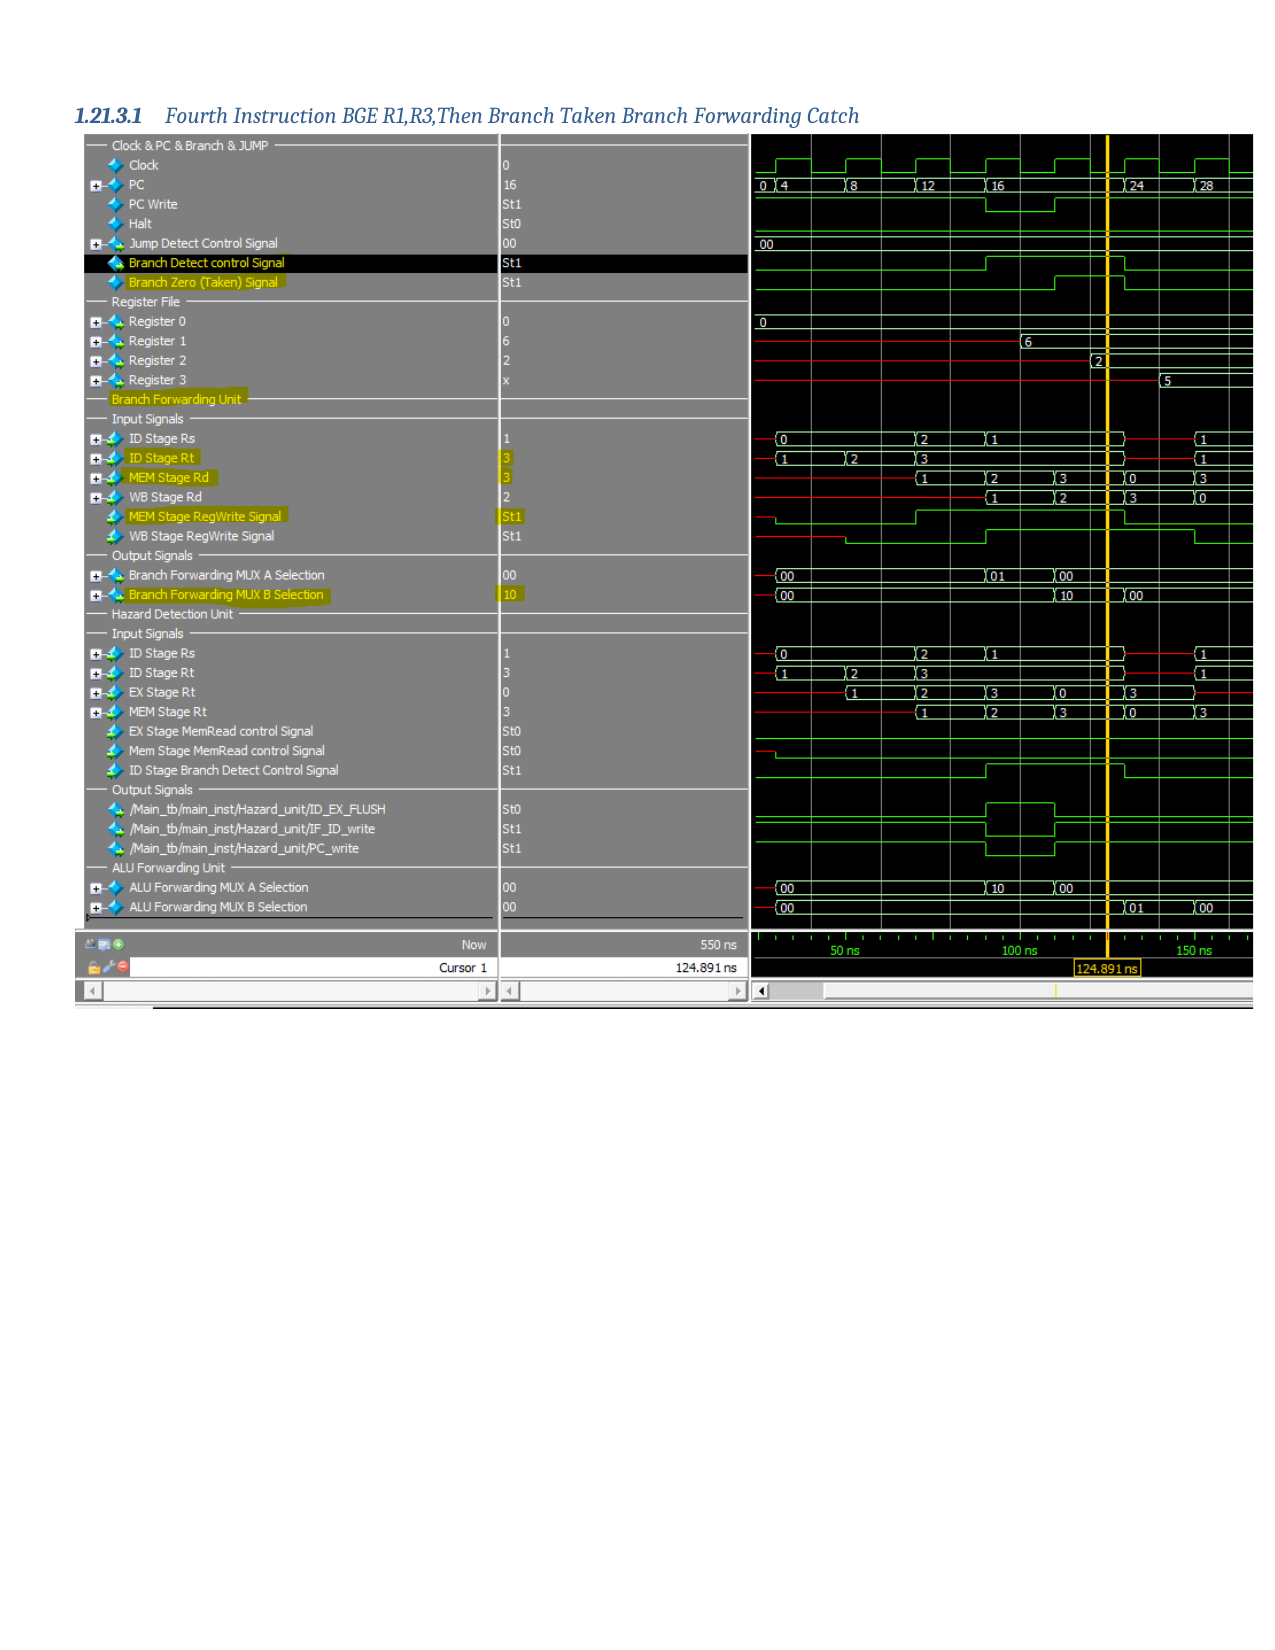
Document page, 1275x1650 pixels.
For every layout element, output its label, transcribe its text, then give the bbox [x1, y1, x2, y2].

subtitle Fourth Instruction BGE R1,R3,Then Branch Taken Branch Forwarding Catch [75, 103, 1200, 129]
picture [75, 133, 1254, 1009]
